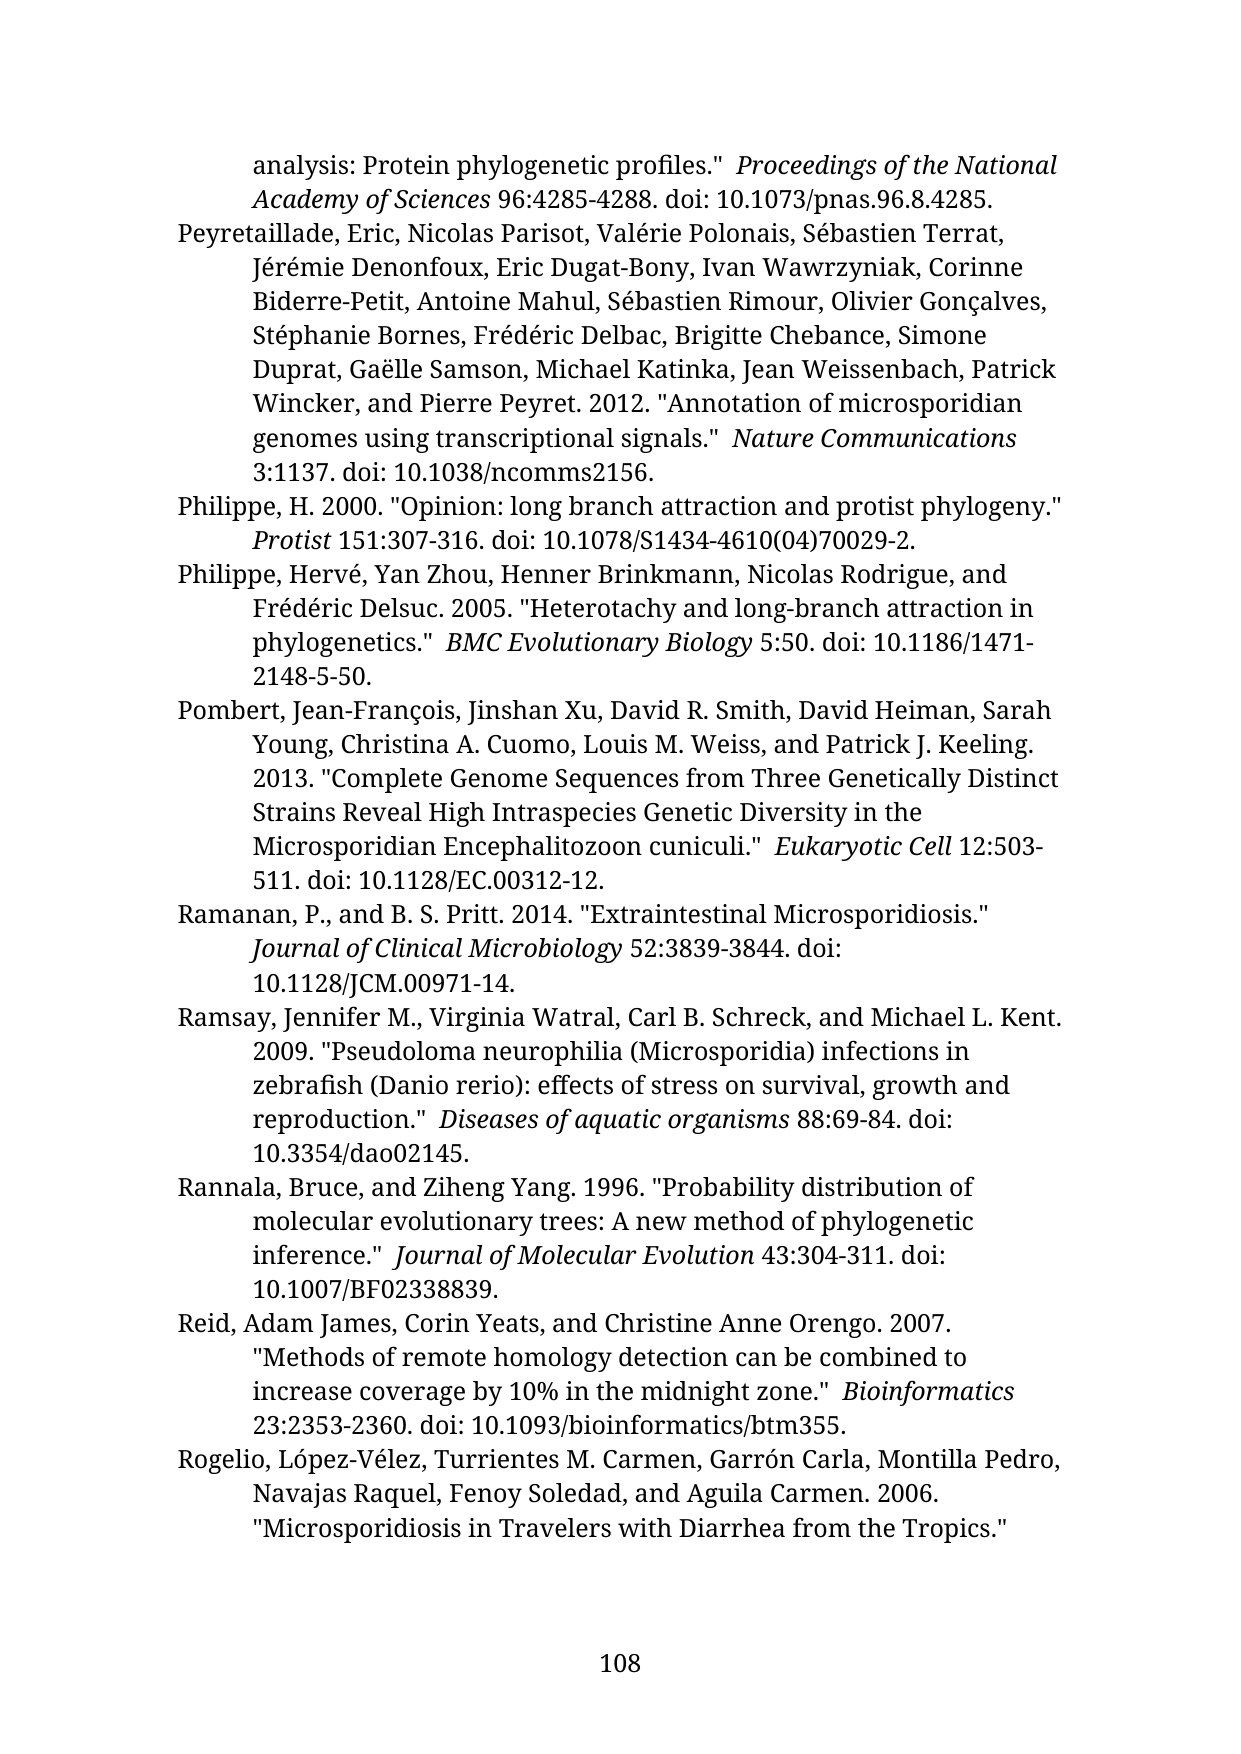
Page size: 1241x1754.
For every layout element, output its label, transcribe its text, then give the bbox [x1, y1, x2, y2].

text Peyretaillade, Eric, Nicolas Parisot, Valérie Polonais, Sébastien Terrat, Jérémie Denonfoux, Eric Dugat-Bony, Ivan Wawrzyniak, Corinne Biderre-Petit, Antoine Mahul, Sébastien Rimour, Olivier Gonçalves, Stéphanie Bornes, Frédéric Delbac, Brigitte Chebance, Simone Duprat, Gaëlle Samson, Michael Katinka, Jean Weissenbach, Patrick Wincker, and Pierre Peyret. 2012. "Annotation of microsporidian genomes using transcriptional signals." Nature Communications 3:1137. doi: 10.1038/ncomms2156. [177, 216, 1063, 488]
text Pombert, Jean-François, Jinshan Xu, David R. Smith, David Heiman, Sarah Young, Christina A. Cuomo, Louis M. Weiss, and Patrick J. Keeling. 2013. "Complete Genome Sequences from Three Genetically Distinct Strains Reveal High Intraspecies Genetic Diversity in the Microsporidian Encephalitozoon cuniculi." Eukaryotic Cell 12:503-511. doi: 10.1128/EC.00312-12. [177, 693, 1063, 897]
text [177, 1442, 1063, 1544]
text Rannala, Bruce, and Ziheng Yang. 1996. "Probability distribution of molecular evolutionary trees: A new method of phylogenetic inference." Journal of Molecular Evolution 43:304-311. doi: 10.1007/BF02338839. [177, 1169, 1063, 1306]
text Philippe, Hervé, Yan Zhou, Henner Brinkmann, Nicolas Rodrigue, and Frédéric Delsuc. 2005. "Heterotachy and long-branch attraction in phylogenetics." BMC Evolutionary Biology 5:50. doi: 10.1186/1471-2148-5-50. [177, 556, 1063, 693]
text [177, 148, 1063, 216]
text Philippe, H. 2000. "Opinion: long branch attraction and protist phylogeny." Protist 151:307-316. doi: 10.1078/S1434-4610(04)70029-2. [177, 488, 1063, 556]
text Ramanan, P., and B. S. Pritt. 2014. "Extraintestinal Microsporidiosis." Journal of Clinical Microbiology 52:3839-3844. doi: 10.1128/JCM.00971-14. [177, 897, 1063, 999]
text Ramsay, Jennifer M., Virginia Watral, Carl B. Schreck, and Michael L. Kent. 2009. "Pseudoloma neurophilia (Microsporidia) infections in zebrafish (Danio rerio): effects of stress on survival, growth and reproduction." Diseases of aquatic organisms 88:69-84. doi: 10.3354/dao02145. [177, 999, 1063, 1169]
text Reid, Adam James, Corin Yeats, and Christine Anne Orengo. 2007. "Methods of remote homology detection can be combined to increase coverage by 10% in the midnight zone." Bioinformatics 23:2353-2360. doi: 10.1093/bioinformatics/btm355. [177, 1306, 1063, 1442]
